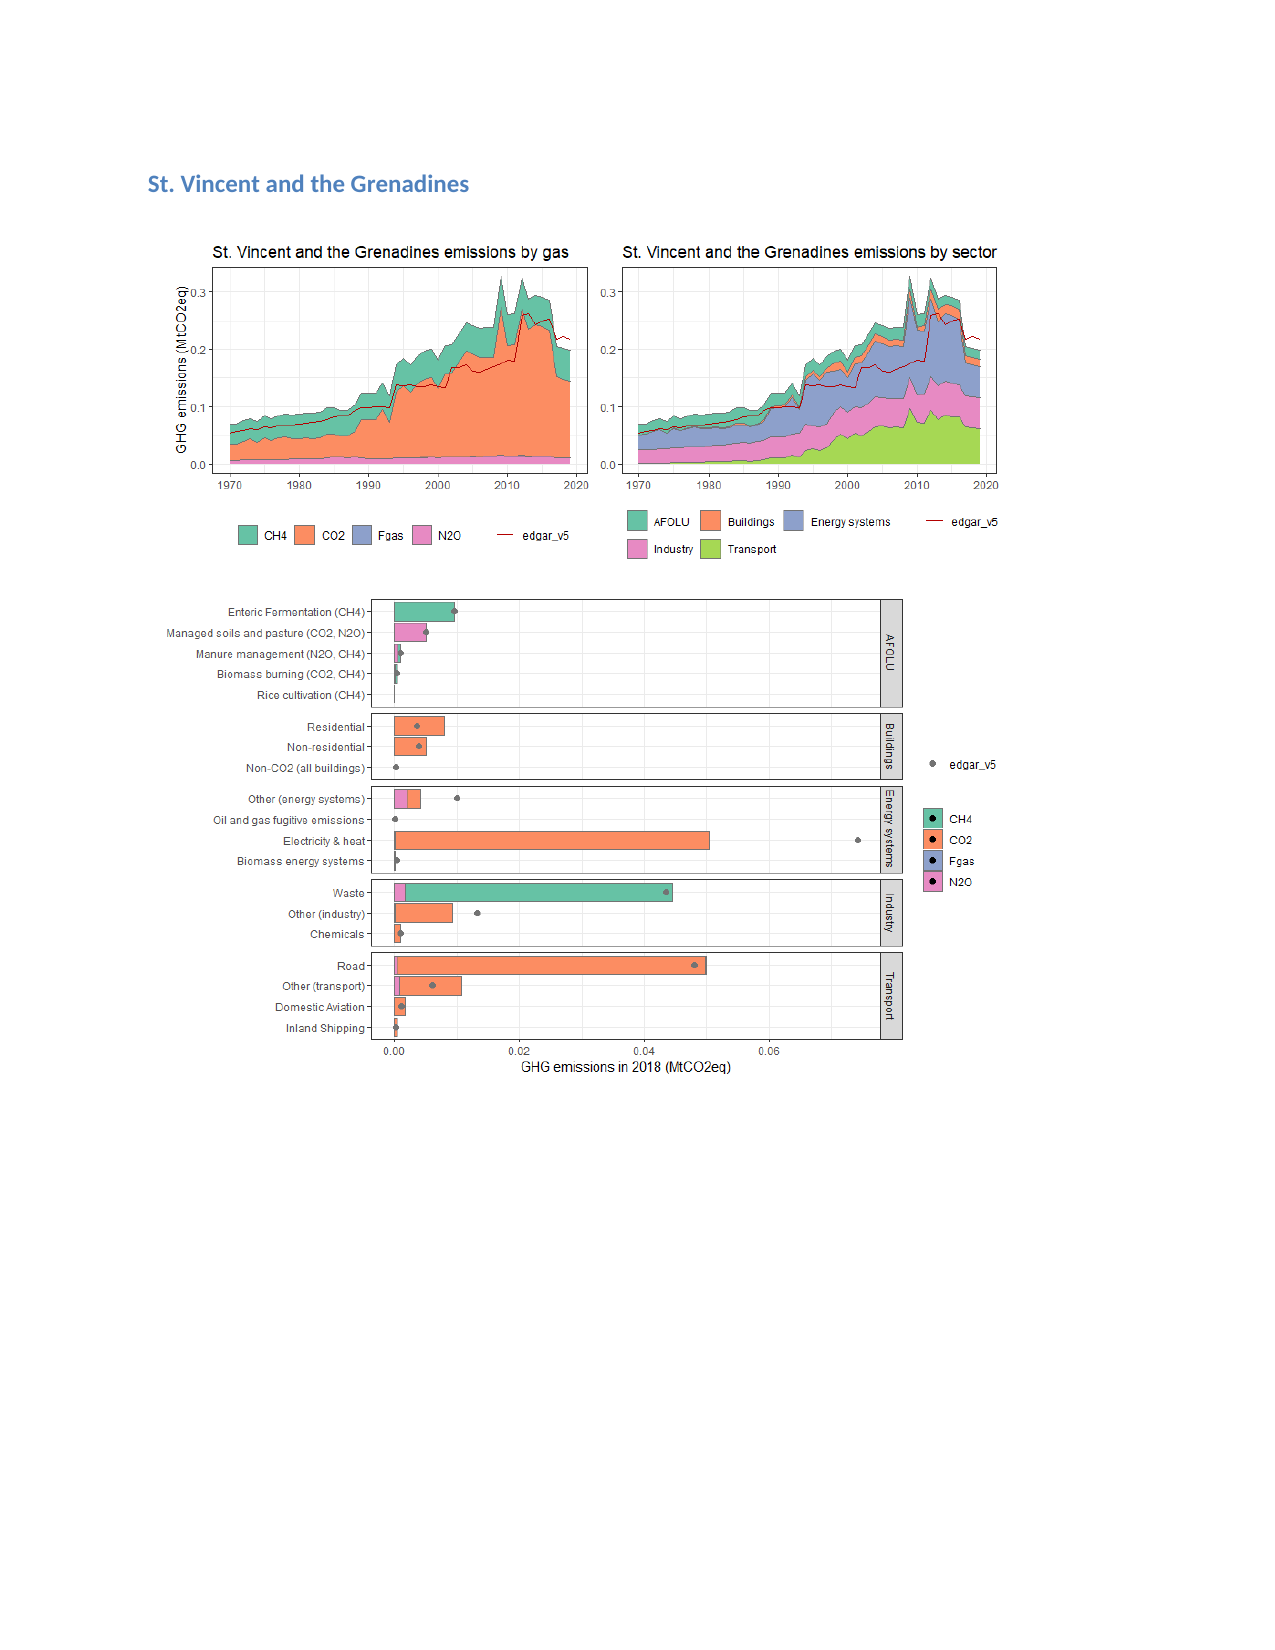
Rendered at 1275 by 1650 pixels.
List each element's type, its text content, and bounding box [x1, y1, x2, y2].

picture [147, 217, 1023, 1093]
subtitle St. Vincent and the Grenadines [148, 168, 1127, 199]
